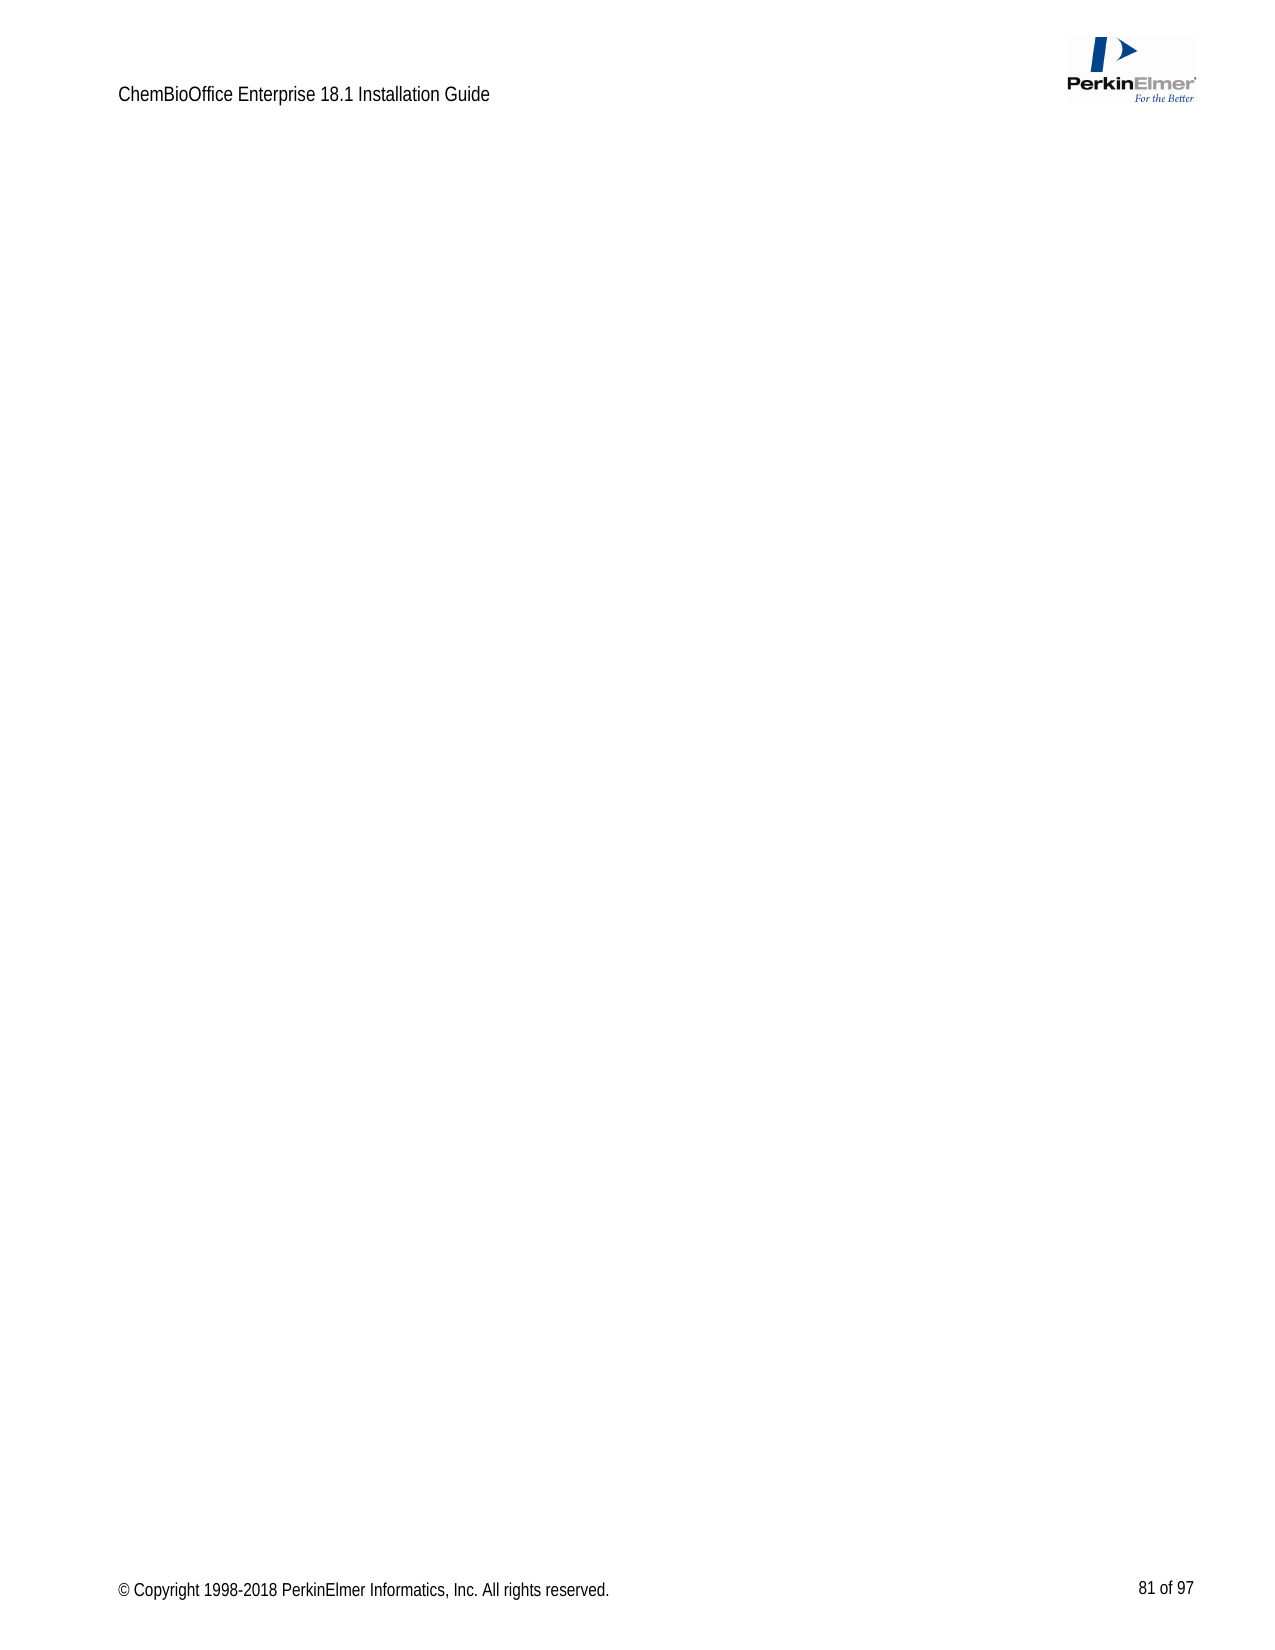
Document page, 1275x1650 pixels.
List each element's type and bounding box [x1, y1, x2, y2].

picture [1067, 37, 1197, 102]
